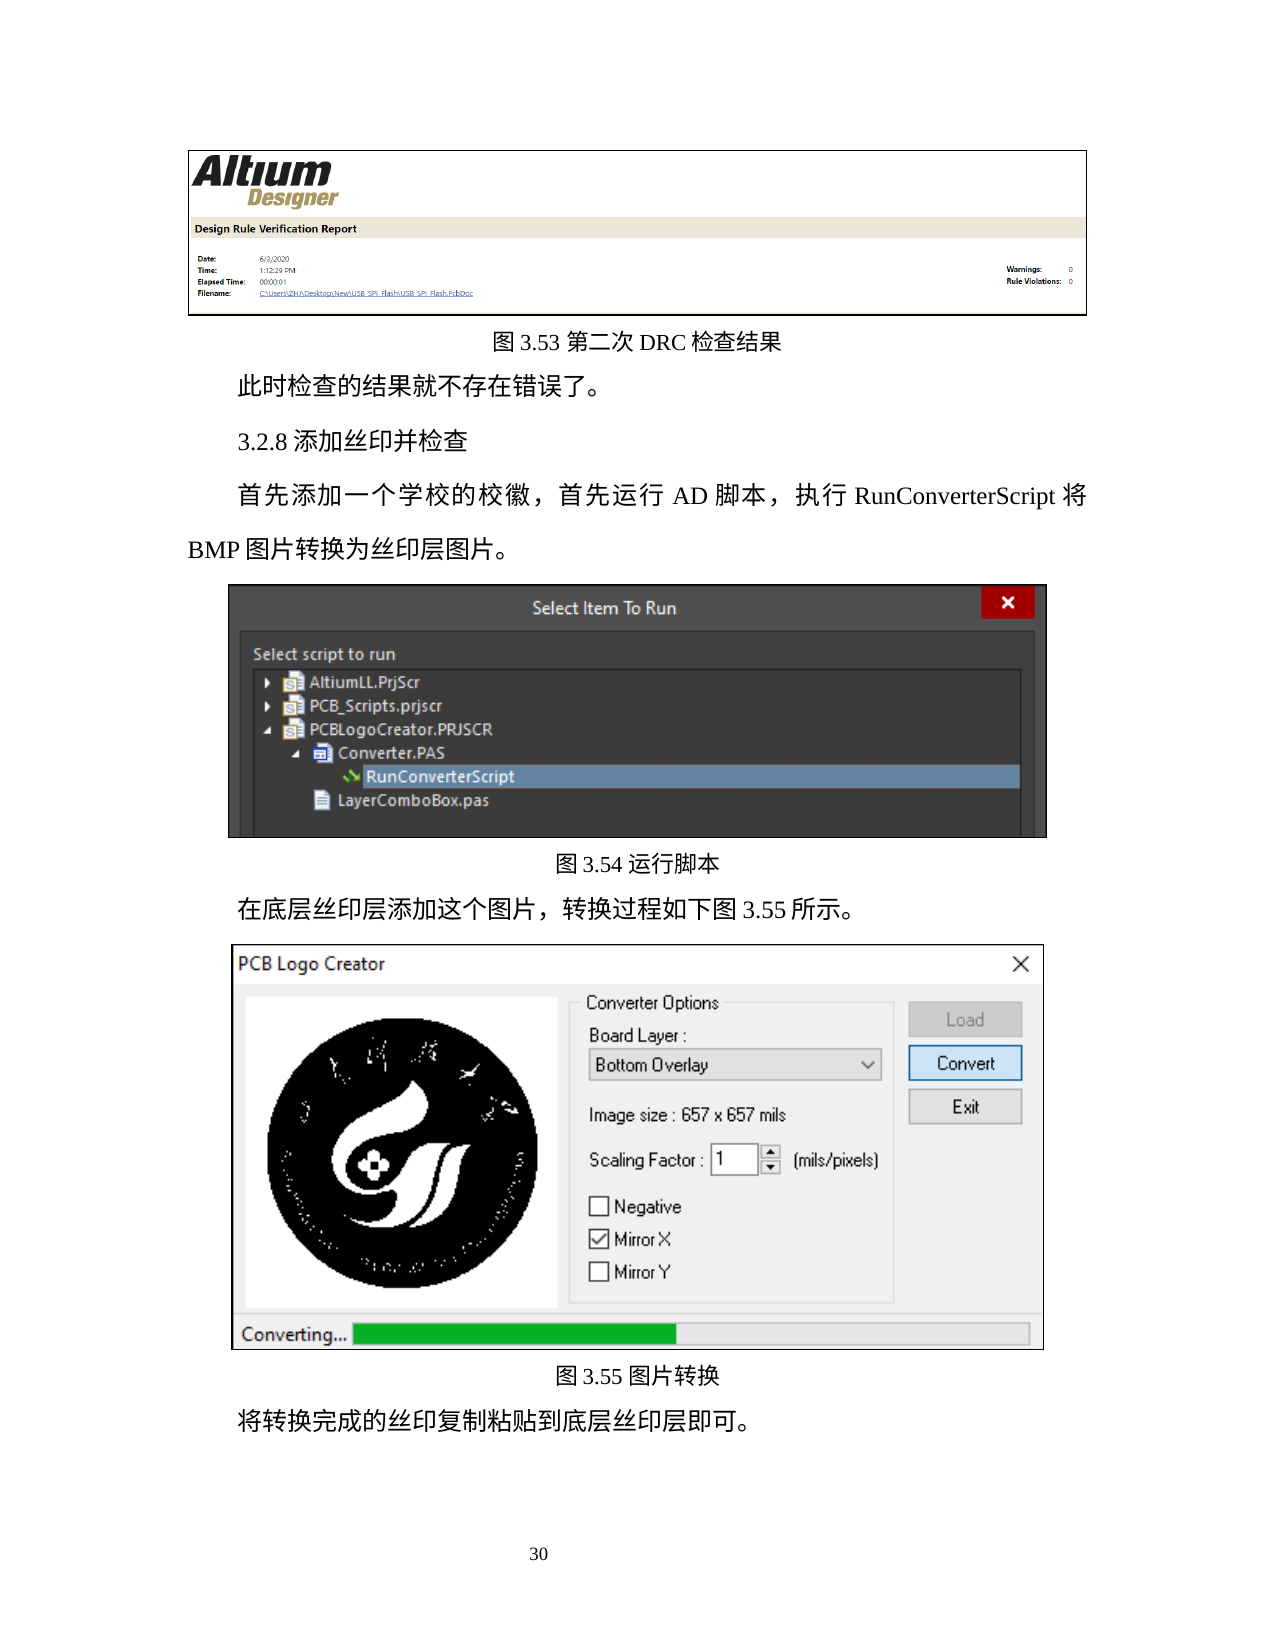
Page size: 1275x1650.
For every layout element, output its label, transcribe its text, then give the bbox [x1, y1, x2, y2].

picture [233, 945, 1043, 1349]
subtitle 3.2.8 添加丝印并检查 [187, 421, 1087, 457]
text 将转换完成的丝印复制粘贴到底层丝印层即可。 [187, 1401, 1087, 1437]
text 图3.53 第二次DRC检查结果 [187, 323, 1087, 357]
text 首先添加一个学校的校徽，首先运行AD脚本，执行RunConverterScript将BMP图片转换为丝印层图片。 [187, 475, 1087, 566]
text 图3.54 运行脚本 [187, 846, 1087, 879]
text 此时检查的结果就不存在错误了。 [187, 367, 1087, 403]
text 在底层丝印层添加这个图片，转换过程如下图3.55所示。 [187, 889, 1087, 926]
picture [229, 585, 1046, 837]
picture [189, 151, 1086, 314]
text 图3.55 图片转换 [187, 1358, 1087, 1391]
